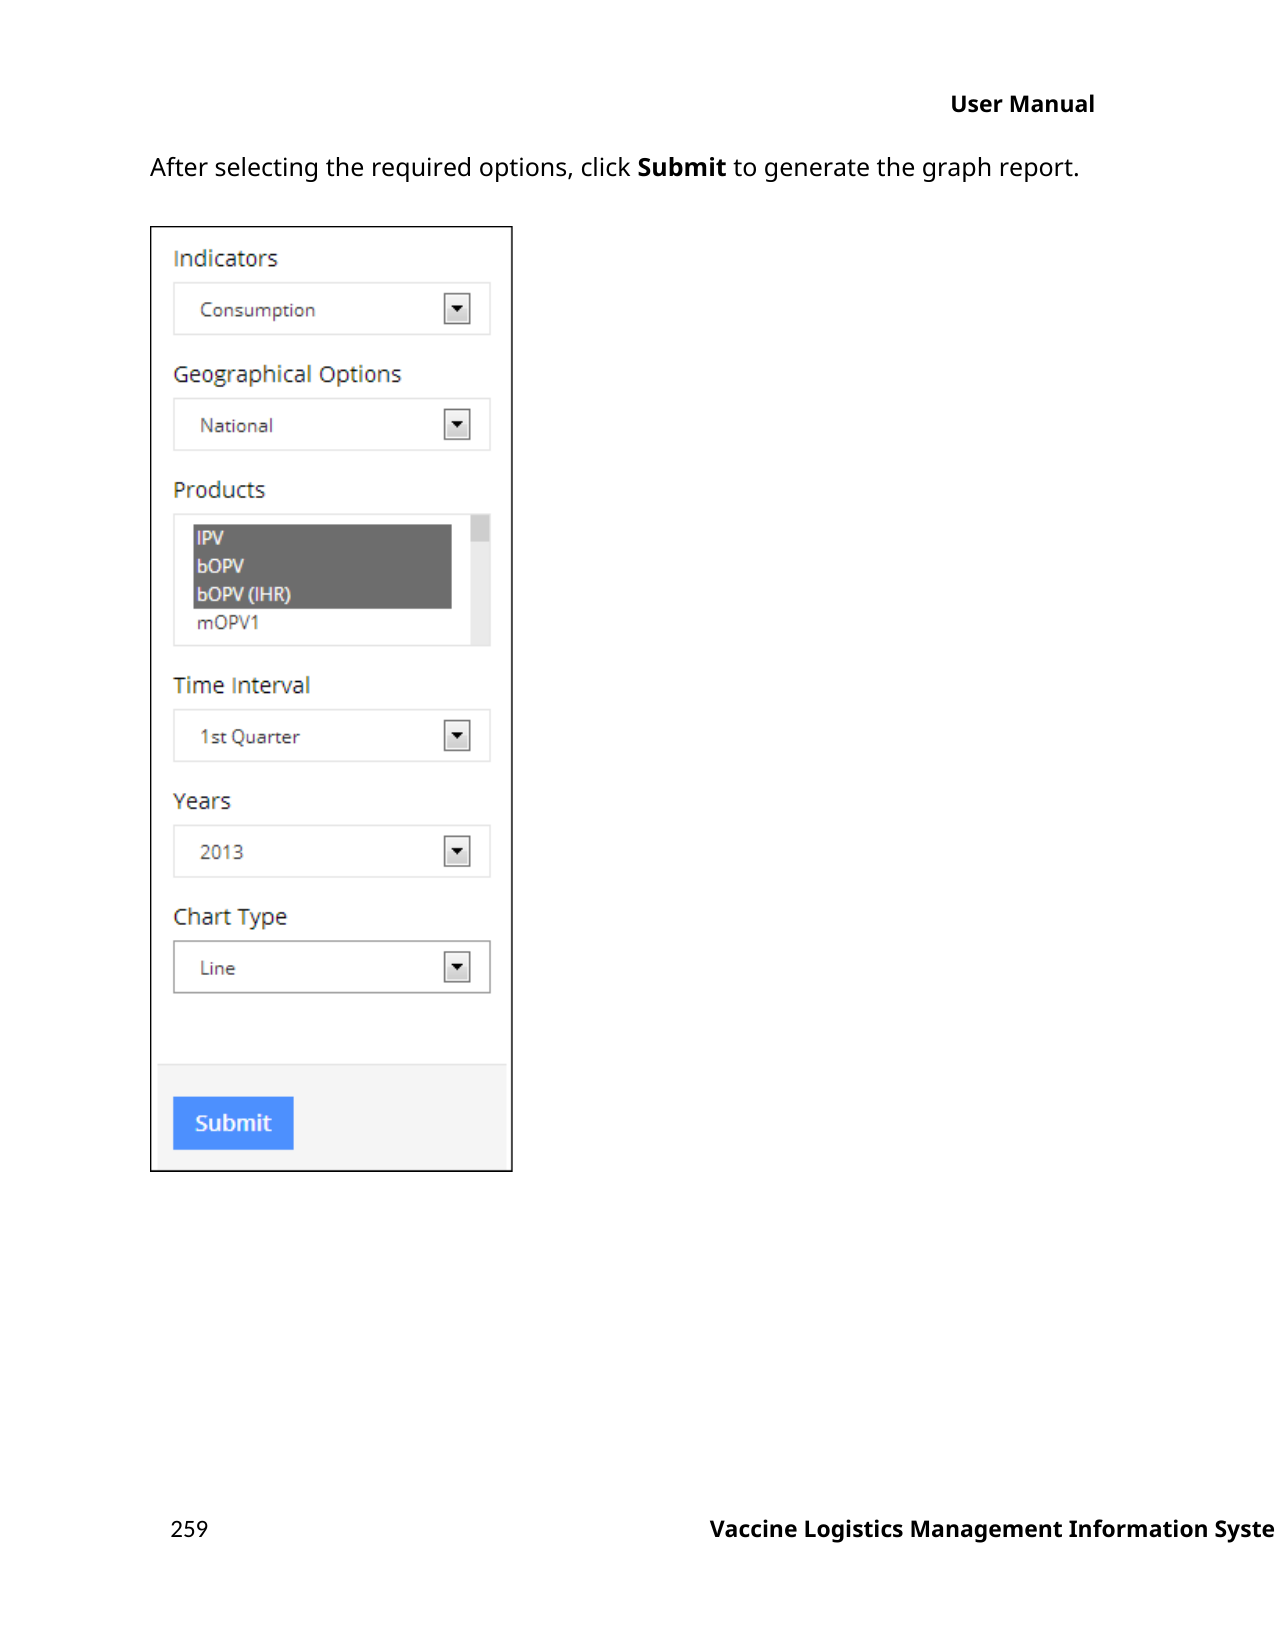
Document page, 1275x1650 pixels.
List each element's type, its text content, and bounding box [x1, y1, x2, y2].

picture [150, 226, 513, 1172]
